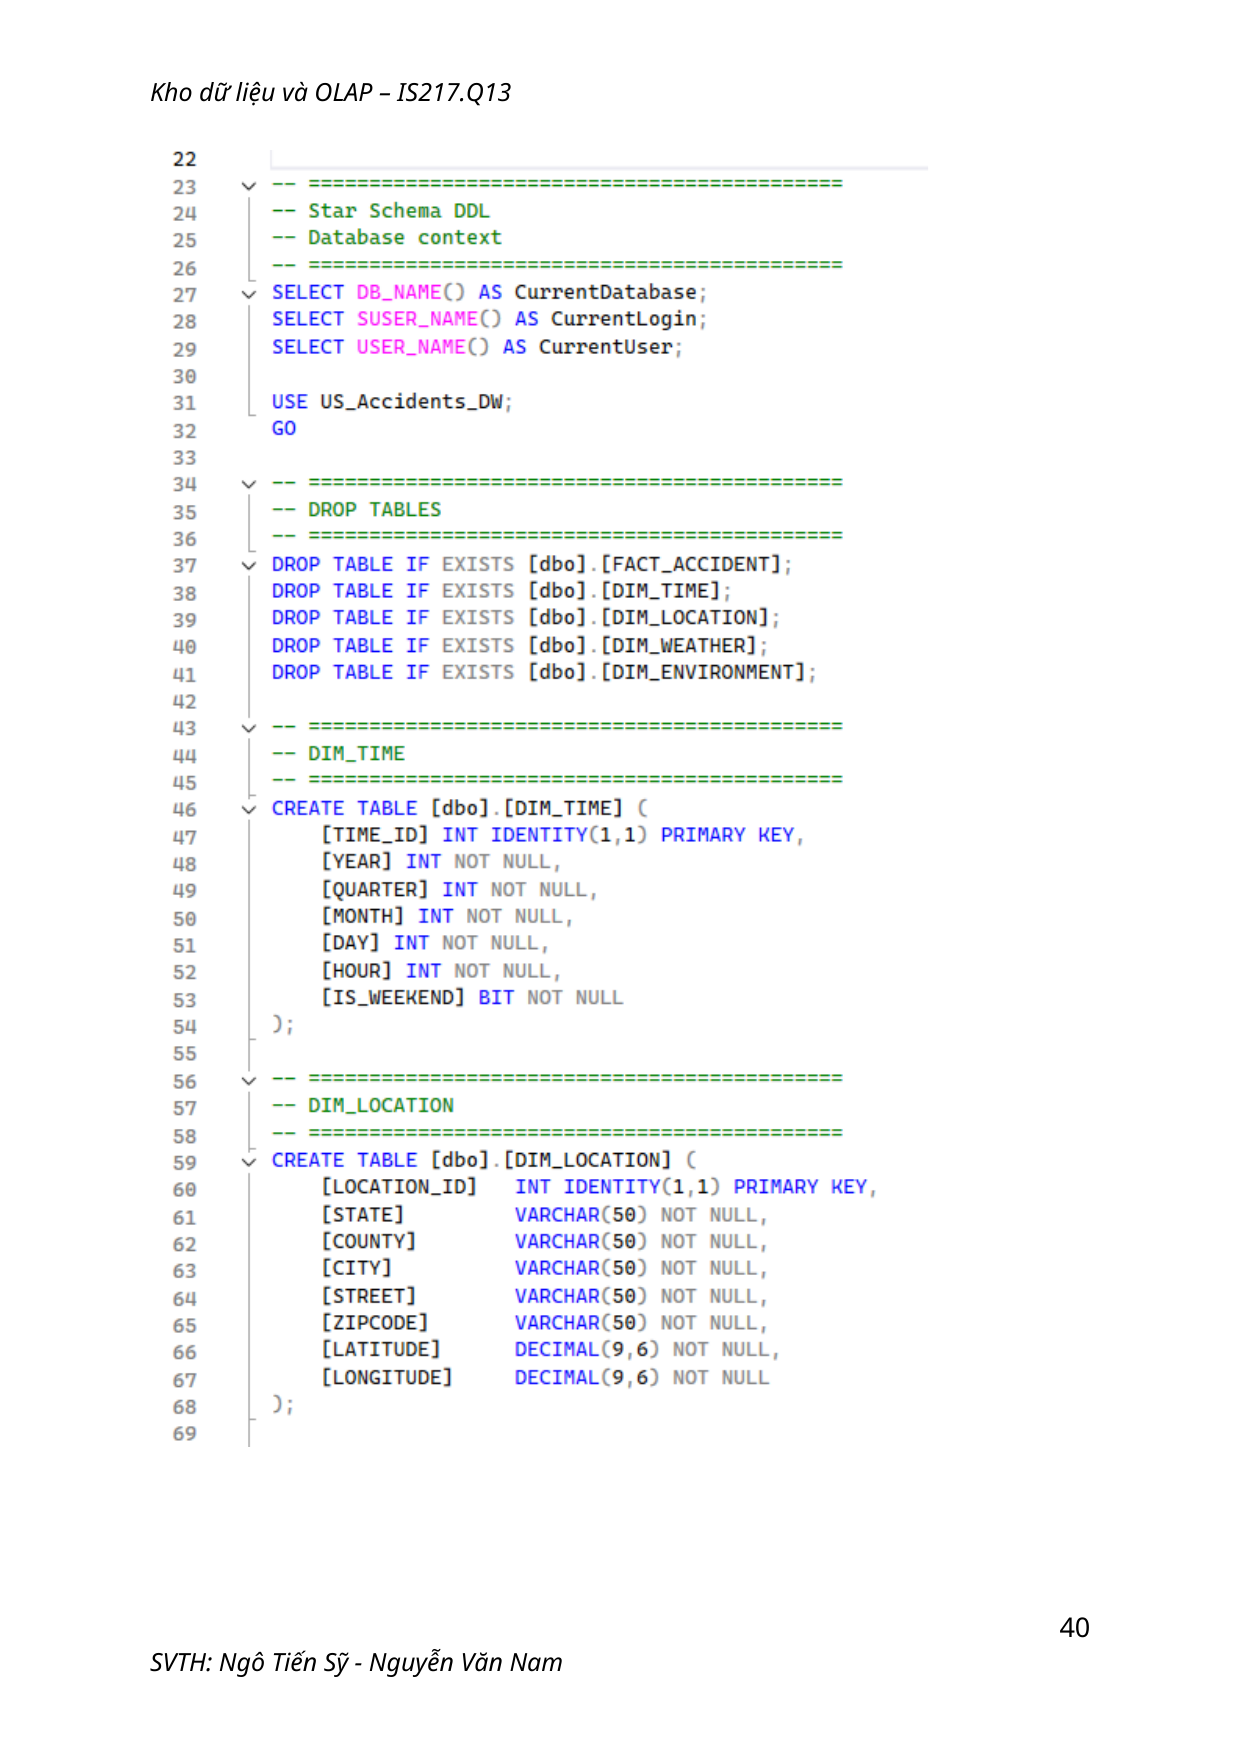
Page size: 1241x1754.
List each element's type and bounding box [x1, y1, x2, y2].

picture [150, 150, 929, 1447]
